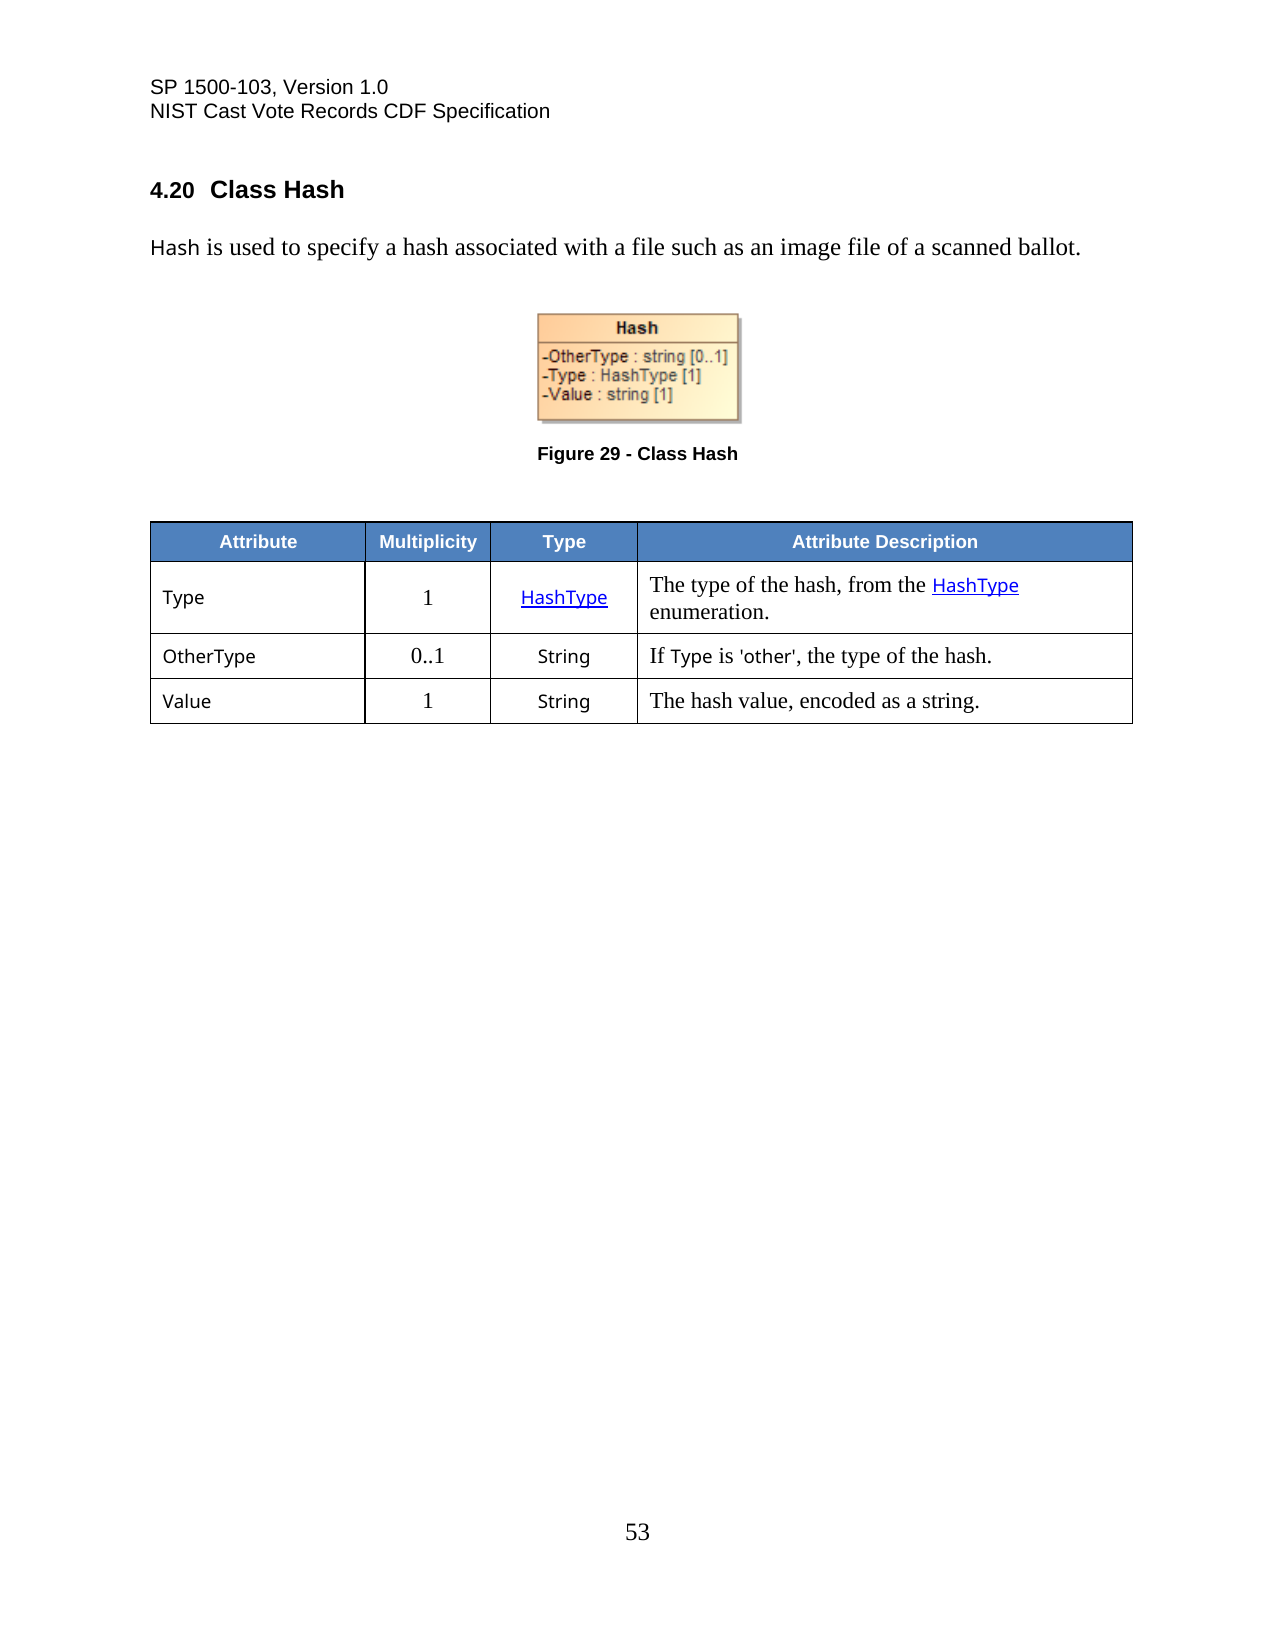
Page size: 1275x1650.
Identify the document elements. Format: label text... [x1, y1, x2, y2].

table_cell 1 [366, 562, 490, 633]
table_cell If Type is 'other', the type of the hash. [638, 634, 1132, 678]
table_cell String [491, 634, 637, 678]
picture [514, 290, 761, 443]
table_cell 1 [366, 679, 490, 722]
table_cell Type [151, 562, 364, 633]
table_header Type [491, 523, 637, 561]
table_header Attribute [151, 523, 365, 561]
table_cell 0..1 [366, 634, 490, 678]
table_cell String [491, 679, 637, 722]
table_header Multiplicity [366, 523, 490, 561]
table_cell OtherType [151, 634, 364, 678]
table_cell Value [151, 679, 364, 722]
subtitle Class Hash [150, 175, 1125, 204]
table_cell The type of the hash, from the HashType enumeration. [638, 562, 1132, 633]
table_cell The hash value, encoded as a string. [638, 679, 1132, 722]
text Figure 29 - Class Hash [150, 442, 1125, 464]
table_cell HashType [491, 562, 637, 633]
table_header Attribute Description [638, 523, 1132, 561]
text Hash is used to specify a hash associated with a file such as an image file of a scanned ballot. [150, 232, 1125, 262]
